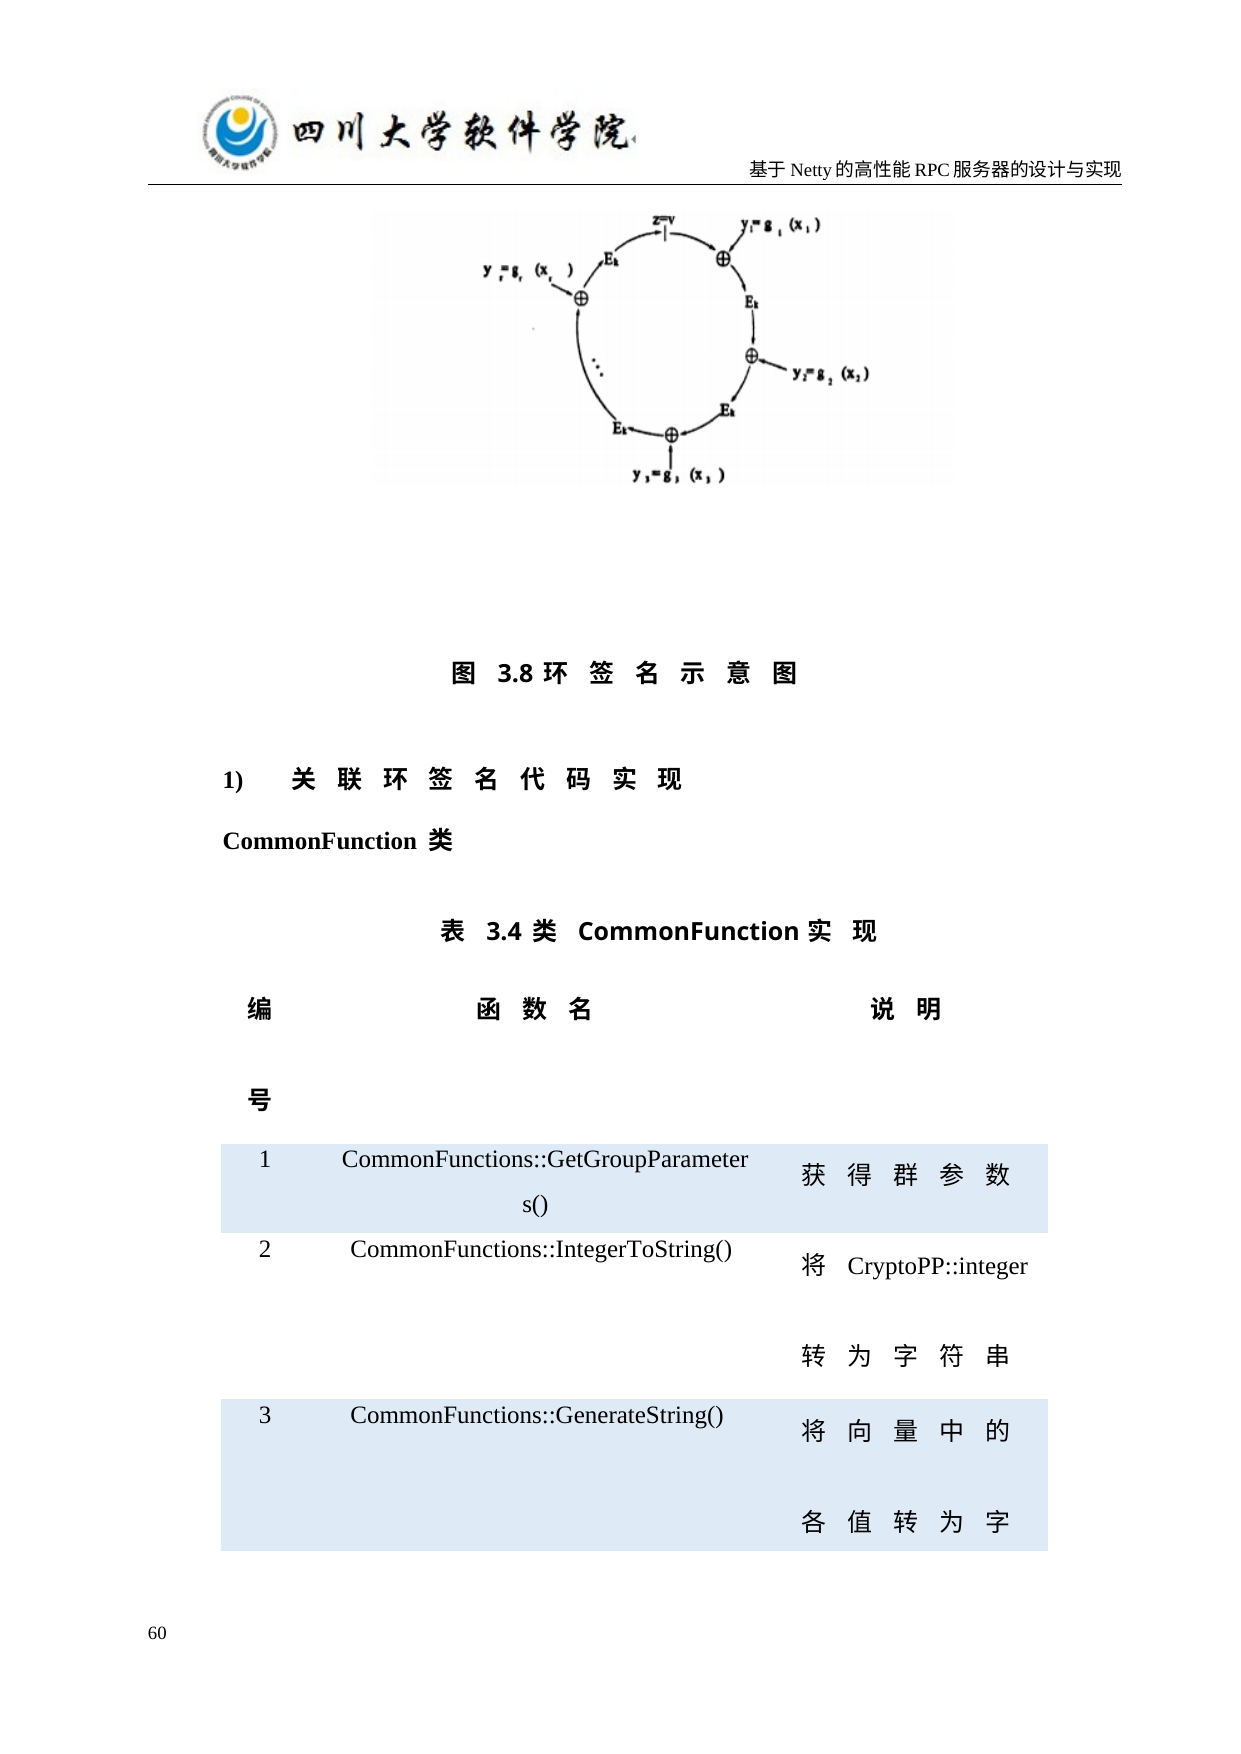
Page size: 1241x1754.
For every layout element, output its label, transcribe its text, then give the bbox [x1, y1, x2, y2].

table_header 编号 [221, 978, 306, 1143]
table_header 说明 [764, 978, 1048, 1143]
table_header 函数名 [306, 978, 764, 1143]
text 表3.4 类CommonFunction实现 [154, 899, 1116, 959]
table_cell 2 [221, 1234, 306, 1399]
picture [197, 88, 639, 177]
text 图3.8 环签名示意图 [154, 641, 1116, 702]
picture [371, 210, 956, 485]
table_cell 3 [221, 1399, 306, 1551]
table_cell 1 [221, 1144, 306, 1233]
table_cell CommonFunctions::GetGroupParameters() [306, 1144, 764, 1233]
text CommonFunction类 [154, 808, 1116, 868]
table_cell 获得群参数 [764, 1144, 1048, 1233]
table_cell 将CryptoPP::integer转为字符串 [764, 1234, 1048, 1399]
list 关联环签名代码实现 [154, 747, 1116, 808]
table_cell CommonFunctions::IntegerToString() [306, 1234, 764, 1399]
table_cell 将向量中的各值转为字符串 [764, 1399, 1048, 1551]
table_cell CommonFunctions::GenerateString() [306, 1399, 764, 1551]
